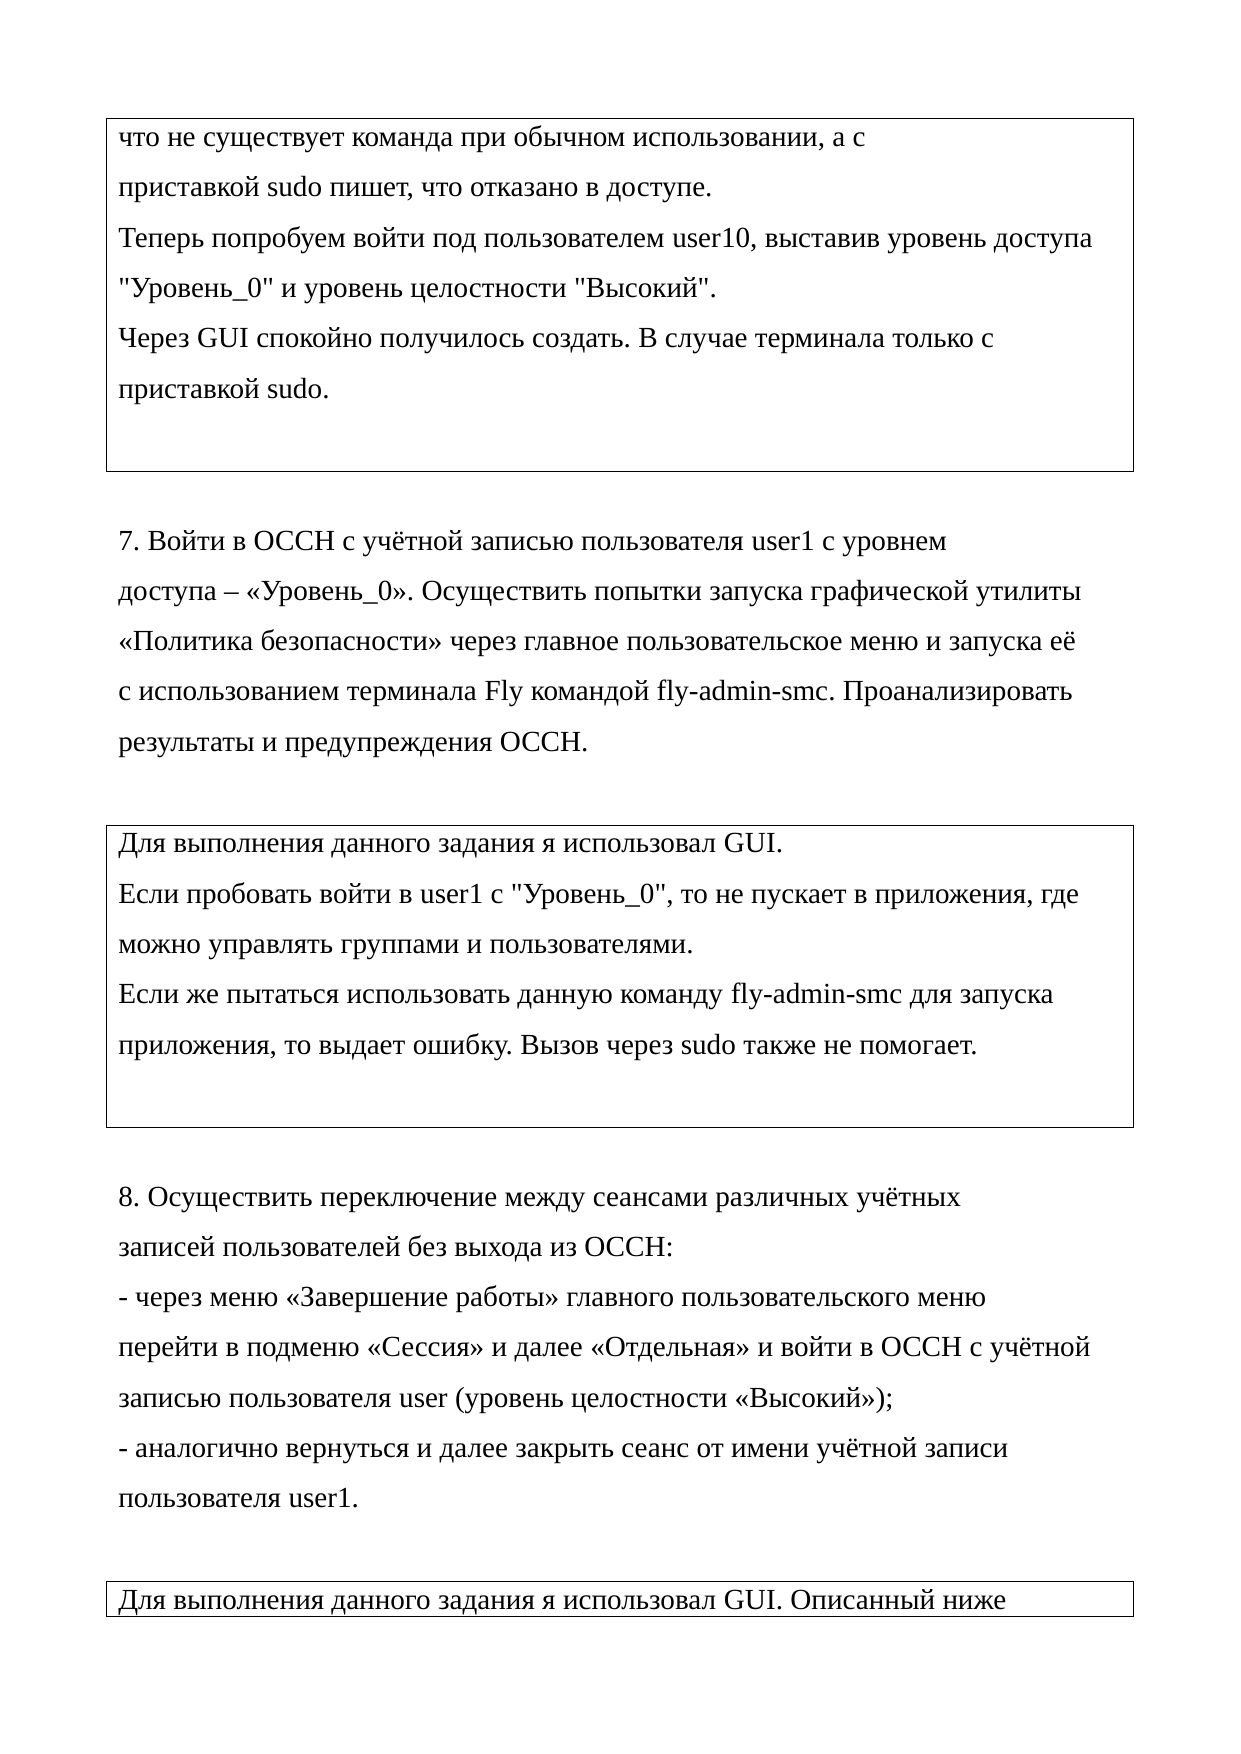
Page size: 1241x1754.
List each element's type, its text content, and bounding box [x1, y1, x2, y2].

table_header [107, 119, 1133, 471]
text записей пользователей без выхода из ОССН: [118, 1229, 1122, 1262]
text 8. Осуществить переключение между сеансами различных учётных [118, 1179, 1122, 1212]
text 7. Войти в ОССН с учётной записью пользователя user1 с уровнем [118, 523, 1122, 556]
text пользователя user1. [118, 1481, 1122, 1514]
text результаты и предупреждения ОССН. [118, 724, 1122, 757]
text - аналогично вернуться и далее закрыть сеанс от имени учётной записи [118, 1430, 1122, 1464]
text с использованием терминала Fly командой fly-admin-smc. Проанализировать [118, 673, 1122, 707]
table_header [107, 1582, 1133, 1616]
text доступа – «Уровень_0». Осуществить попытки запуска графической утилиты [118, 573, 1122, 606]
text перейти в подменю «Сессия» и далее «Отдельная» и войти в ОССН с учётной [118, 1329, 1122, 1363]
text записью пользователя user (уровень целостности «Высокий»); [118, 1380, 1122, 1413]
text «Политика безопасности» через главное пользовательское меню и запуска её [118, 623, 1122, 657]
text - через меню «Завершение работы» главного пользовательского меню [118, 1279, 1122, 1313]
table_header Для выполнения данного задания я использовал GUI. Если пробовать войти в user1 с "Уровень_0", то не пускает в приложения, где можно управлять группами и пользователями. Если же пытаться использовать данную команду fly-admin-smc для запуска приложения, то выдает ошибку. Вызов через sudo также не помогает. [107, 826, 1133, 1127]
